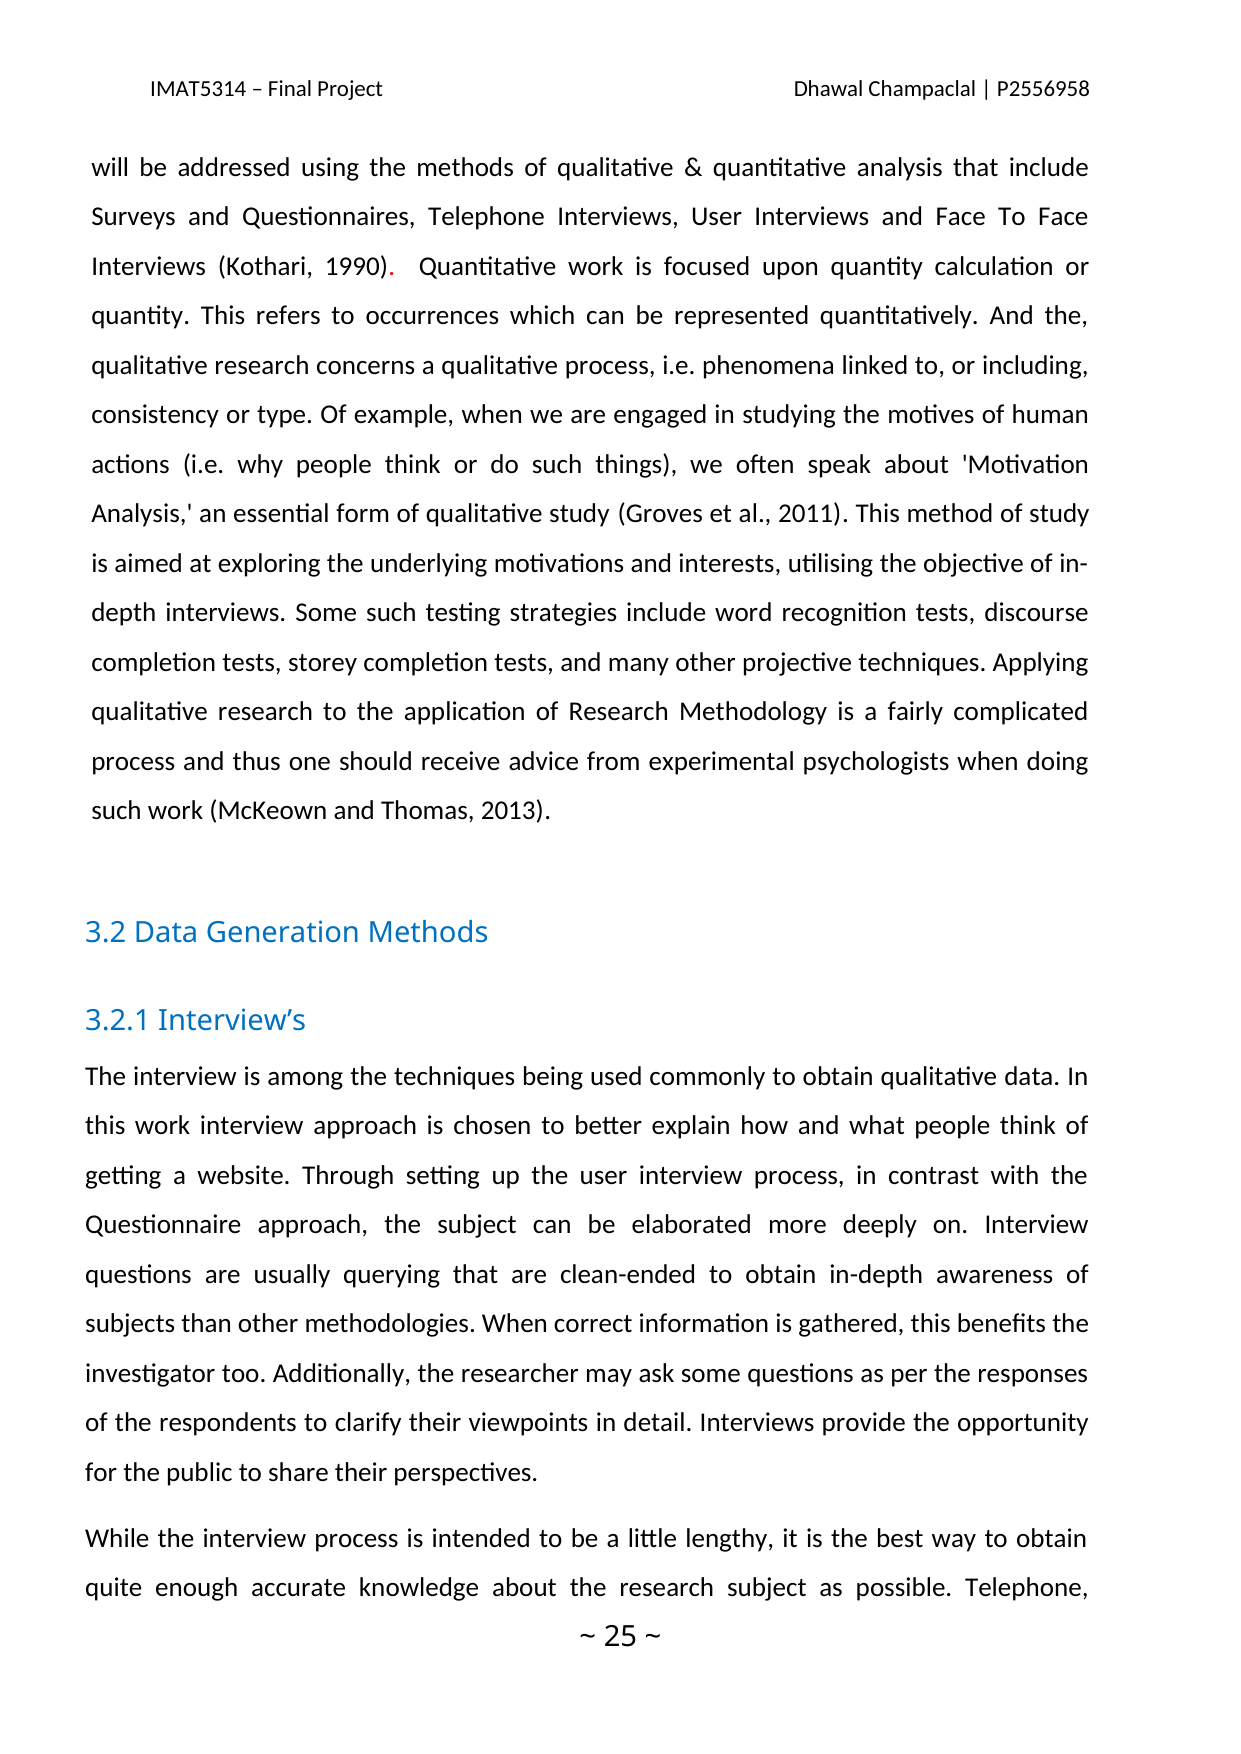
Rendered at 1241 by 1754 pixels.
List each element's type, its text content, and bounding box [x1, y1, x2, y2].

text The interview is among the techniques being used commonly to obtain qualitative data. In this work interview approach is chosen to better explain how and what people think of getting a website. Through setting up the user interview process, in contrast with the Questionnaire approach, the subject can be elaborated more deeply on. Interview questions are usually querying that are clean-ended to obtain in-depth awareness of subjects than other methodologies. When correct information is gathered, this benefits the investigator too. Additionally, the researcher may ask some questions as per the responses of the respondents to clarify their viewpoints in detail. Interviews provide the opportunity for the public to share their perspectives. [85, 1059, 1090, 1488]
subtitle 3.2 Data Generation Methods [85, 911, 1090, 951]
subtitle 3.2.1 Interview’s [85, 999, 1090, 1039]
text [85, 1521, 1090, 1603]
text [91, 150, 1090, 826]
